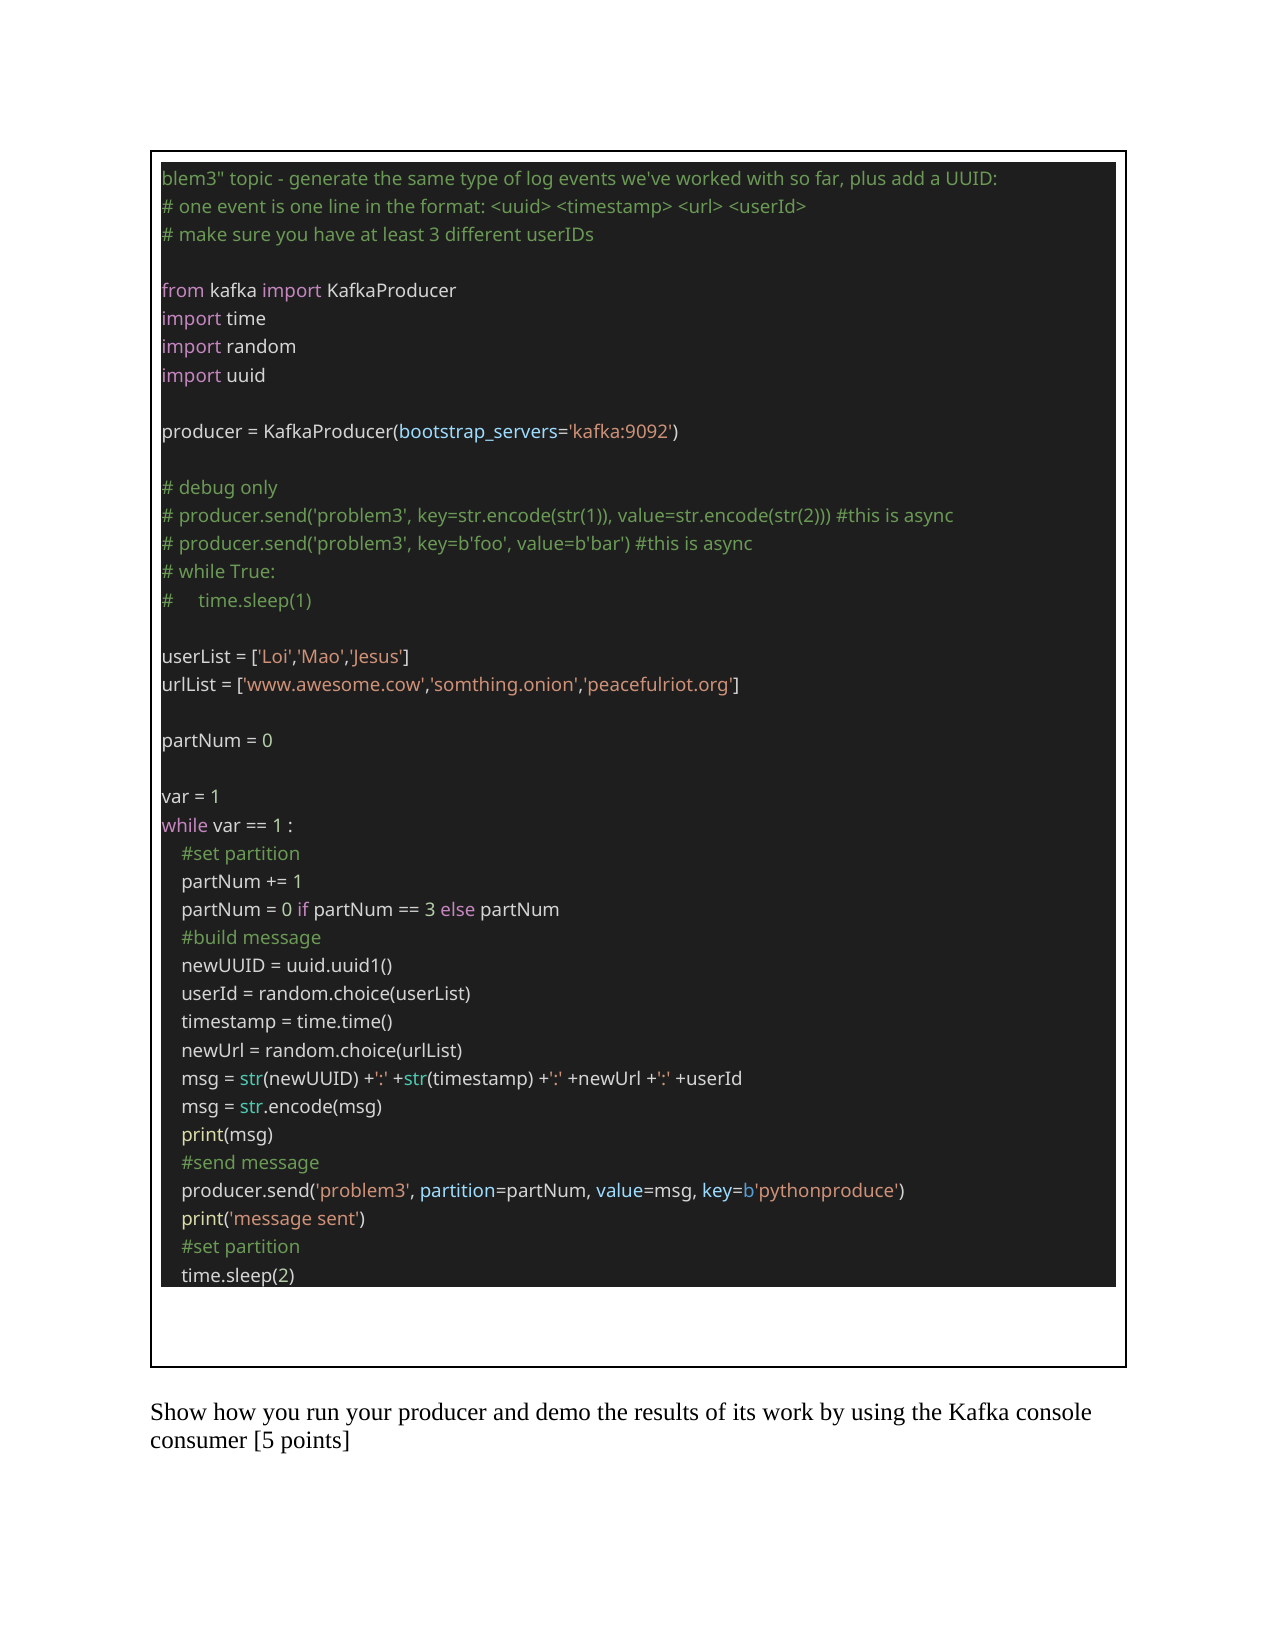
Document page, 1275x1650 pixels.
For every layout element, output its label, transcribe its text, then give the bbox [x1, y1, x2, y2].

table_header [152, 152, 1125, 1366]
text Show how you run your producer and demo the results of its work by using the Kafka console consumer [5 points] [150, 1397, 1125, 1454]
